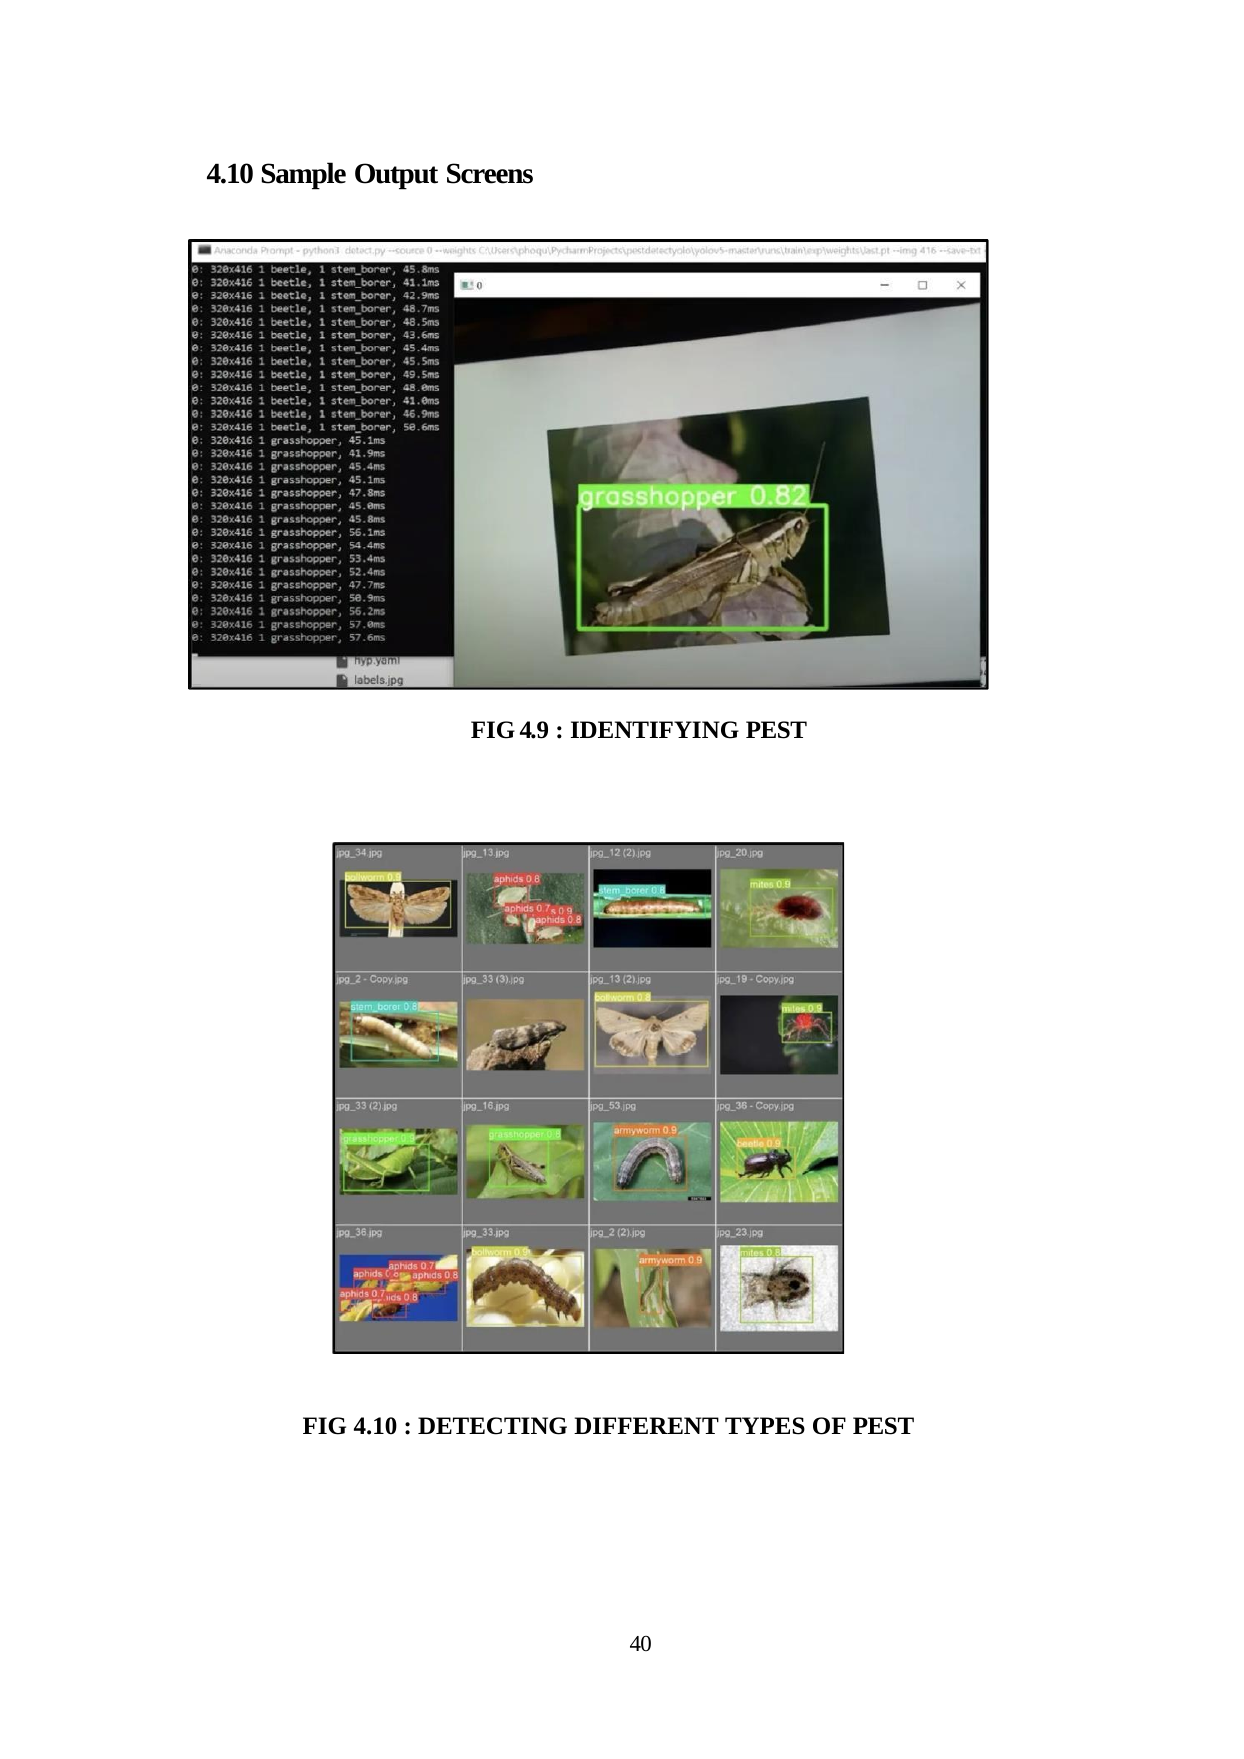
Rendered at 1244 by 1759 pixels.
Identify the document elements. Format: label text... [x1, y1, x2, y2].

picture [332, 842, 845, 1354]
subtitle Sample Output Screens [206, 156, 1140, 189]
text FIG 4.10 : DETECTING DIFFERENT TYPES OF PEST [302, 1411, 1140, 1440]
picture [187, 238, 989, 690]
